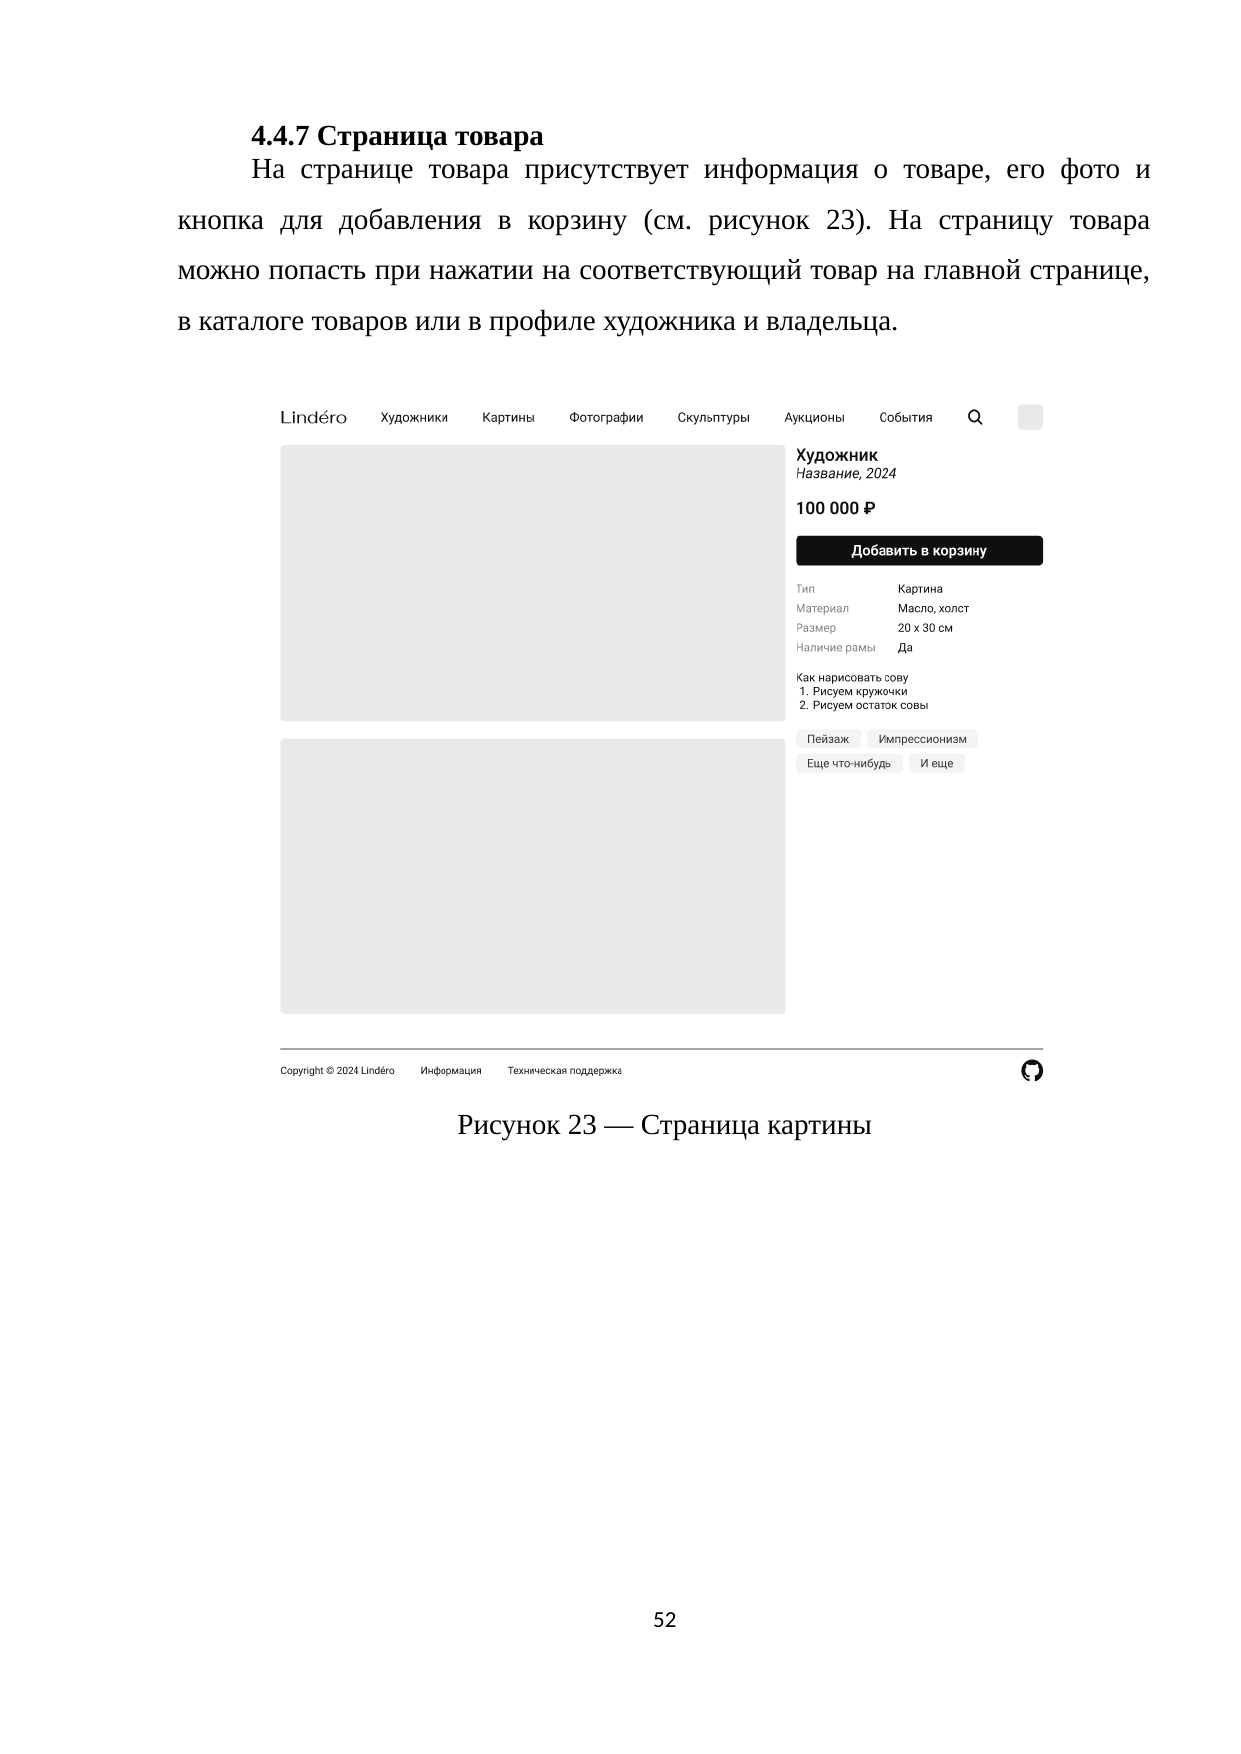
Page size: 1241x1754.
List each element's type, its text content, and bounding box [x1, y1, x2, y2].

text Страница картины [177, 1107, 1152, 1141]
picture [266, 403, 1063, 1091]
text Страница товара [251, 118, 1152, 152]
text На странице товара присутствует информация о товаре, его фото и кнопка для добавления в корзину (см. рисунок 23). На страницу товара можно попасть при нажатии на соответствующий товар на главной странице, в каталоге товаров или в профиле художника и владельца. [177, 152, 1152, 336]
